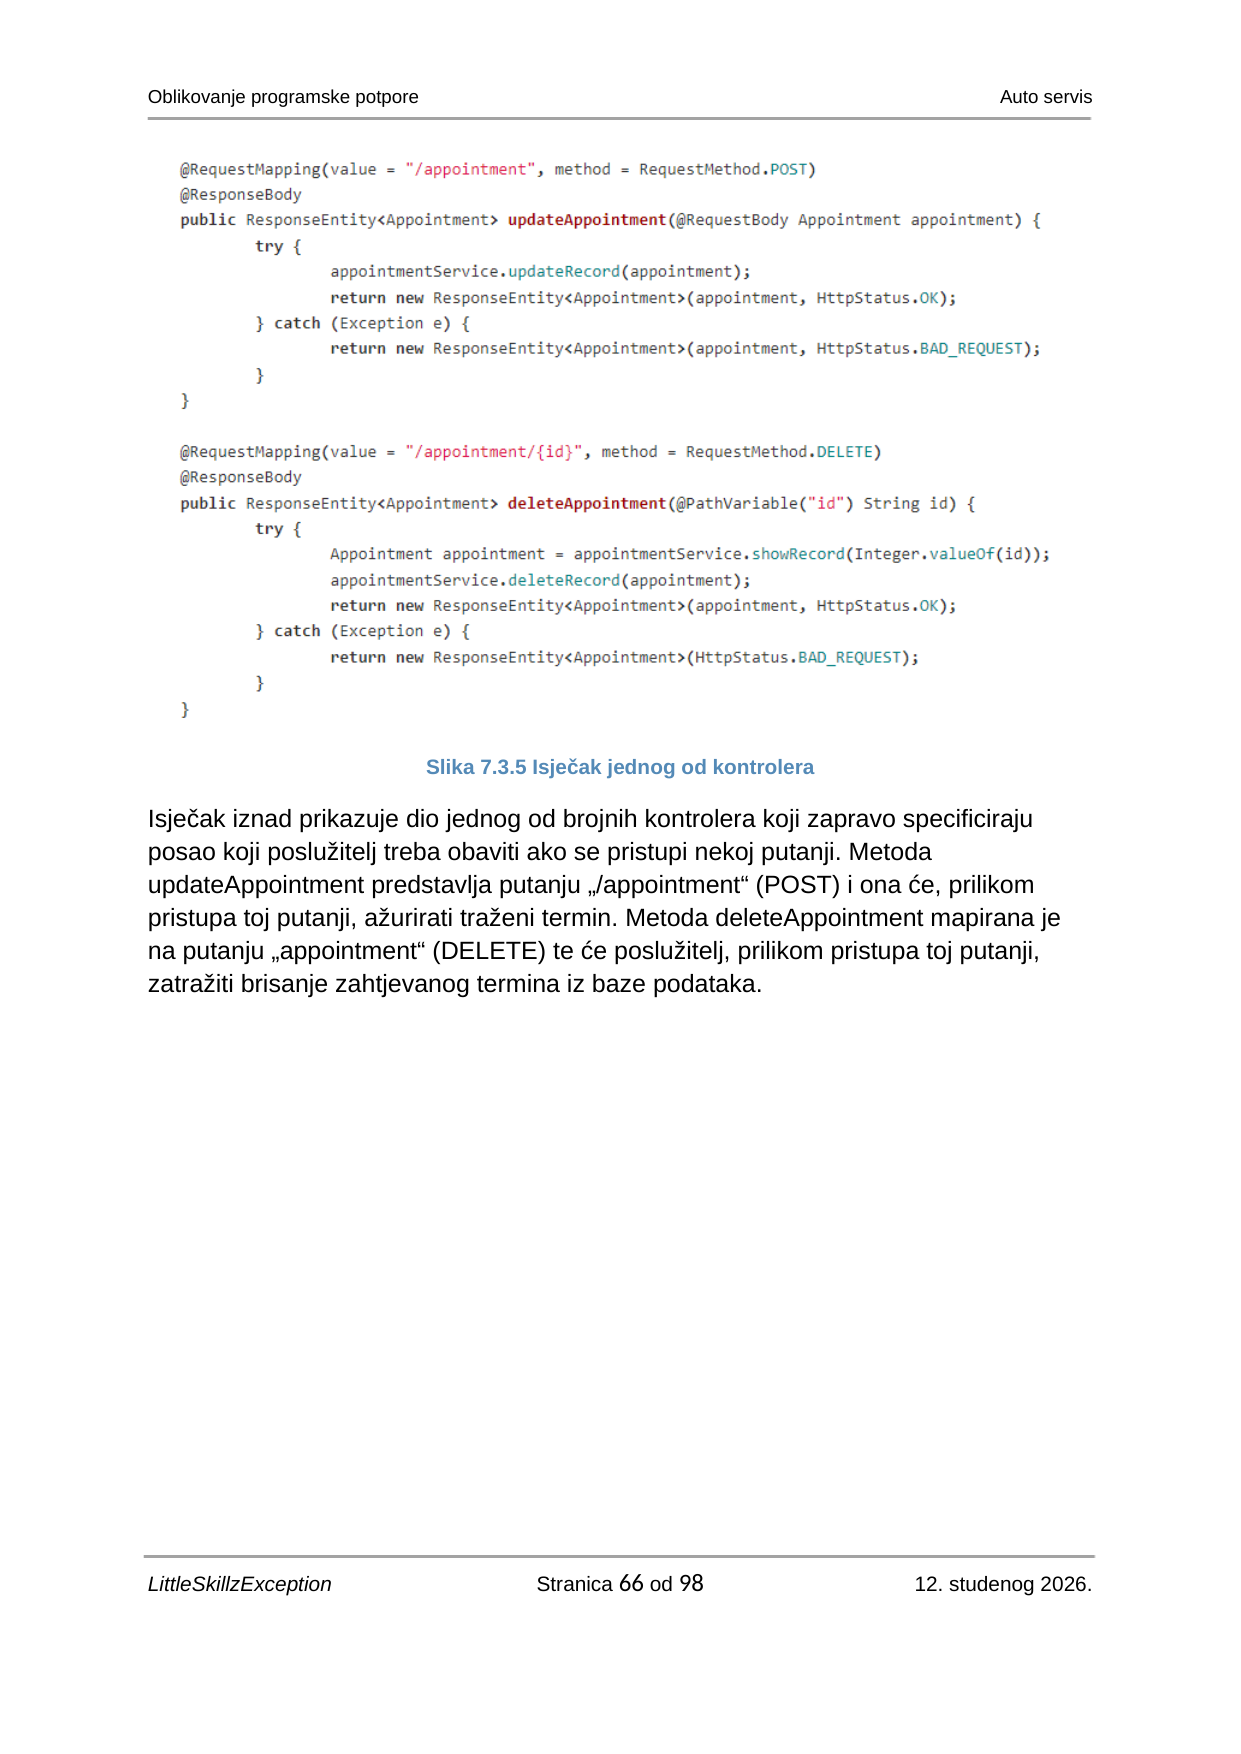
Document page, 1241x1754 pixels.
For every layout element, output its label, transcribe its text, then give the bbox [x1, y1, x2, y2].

text Slika 7.3.5 Isječak jednog od kontrolera [148, 755, 1093, 779]
picture [147, 147, 1093, 730]
text Isječak iznad prikazuje dio jednog od brojnih kontrolera koji zapravo specificiraju posao koji poslužitelj treba obaviti ako se pristupi nekoj putanji. Metoda updateAppointment predstavlja putanju „/appointment“ (POST) i ona će, prilikom pristupa toj putanji, ažurirati traženi termin. Metoda deleteAppointment mapirana je na putanju „appointment“ (DELETE) te će poslužitelj, prilikom pristupa toj putanji, zatražiti brisanje zahtjevanog termina iz baze podataka. [148, 803, 1093, 997]
